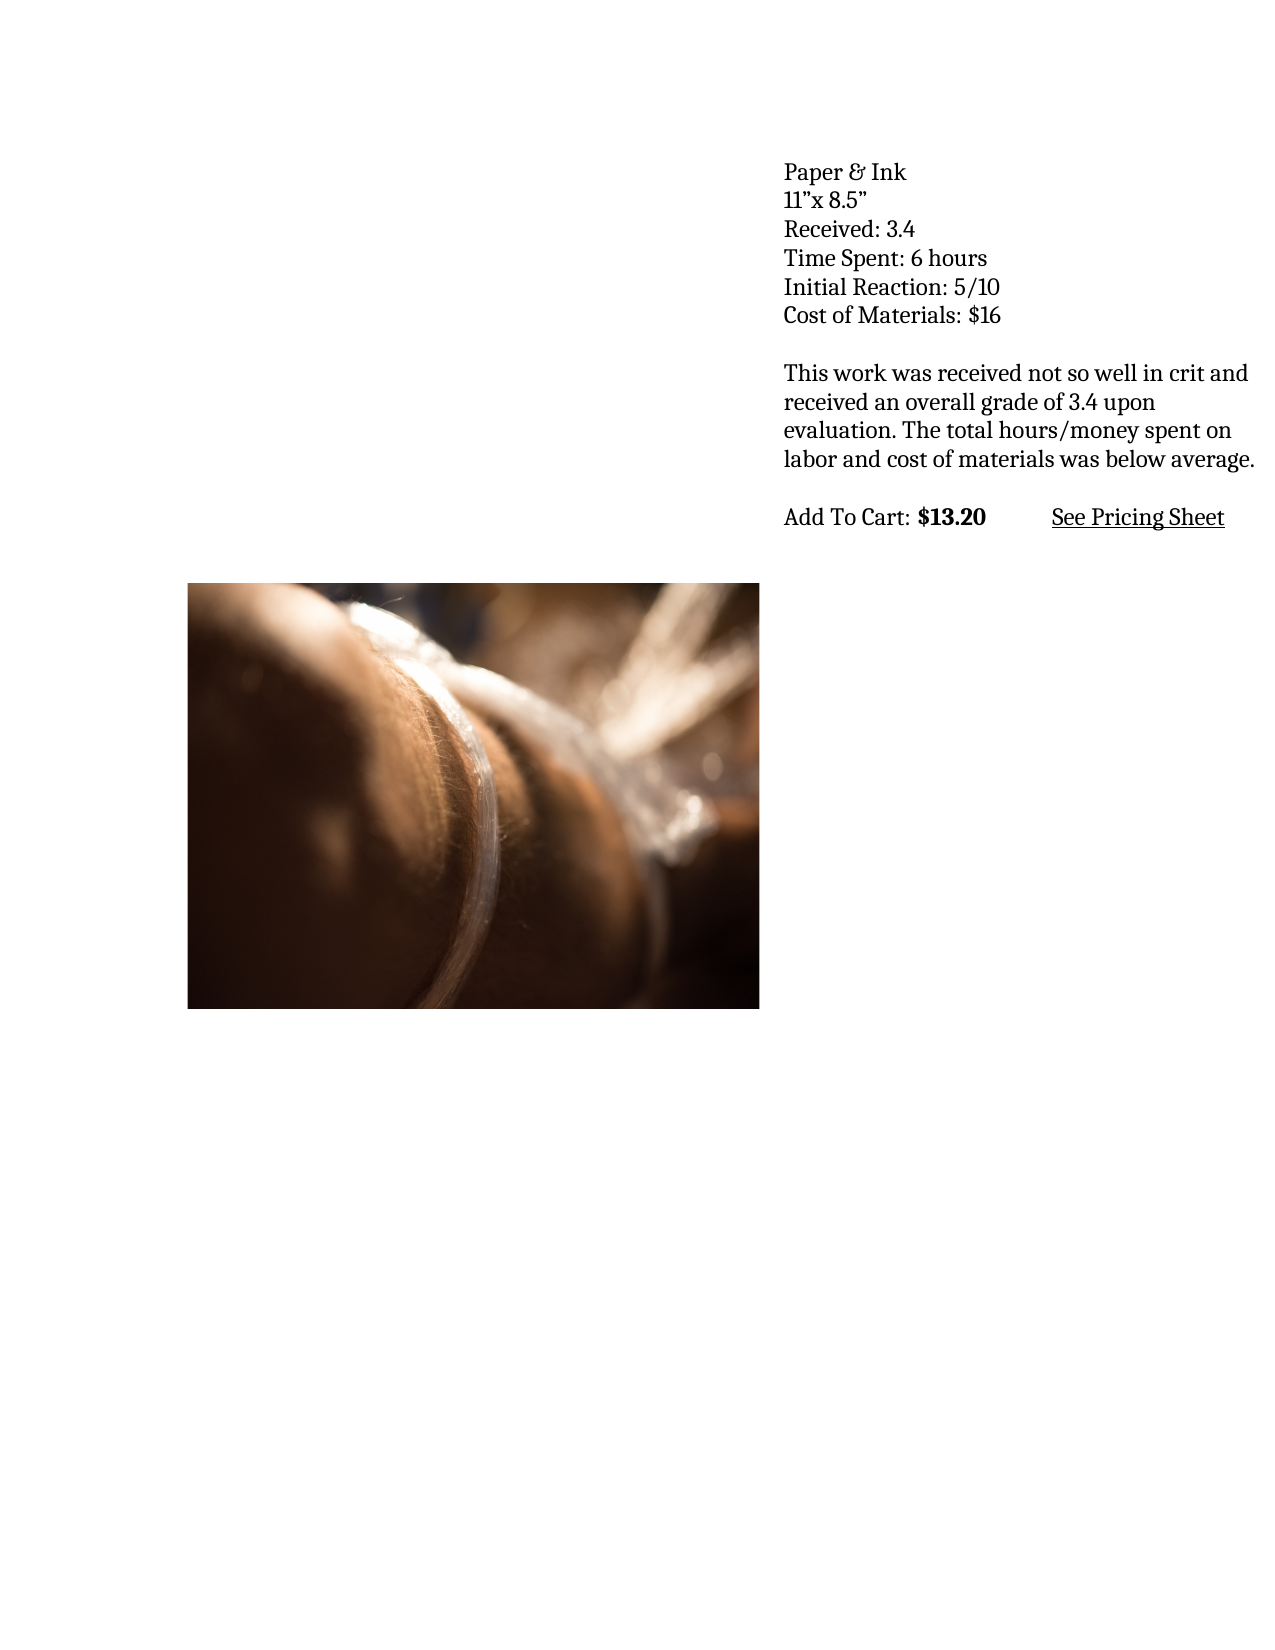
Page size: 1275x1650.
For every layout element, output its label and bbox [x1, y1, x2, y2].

picture [187, 583, 760, 1009]
